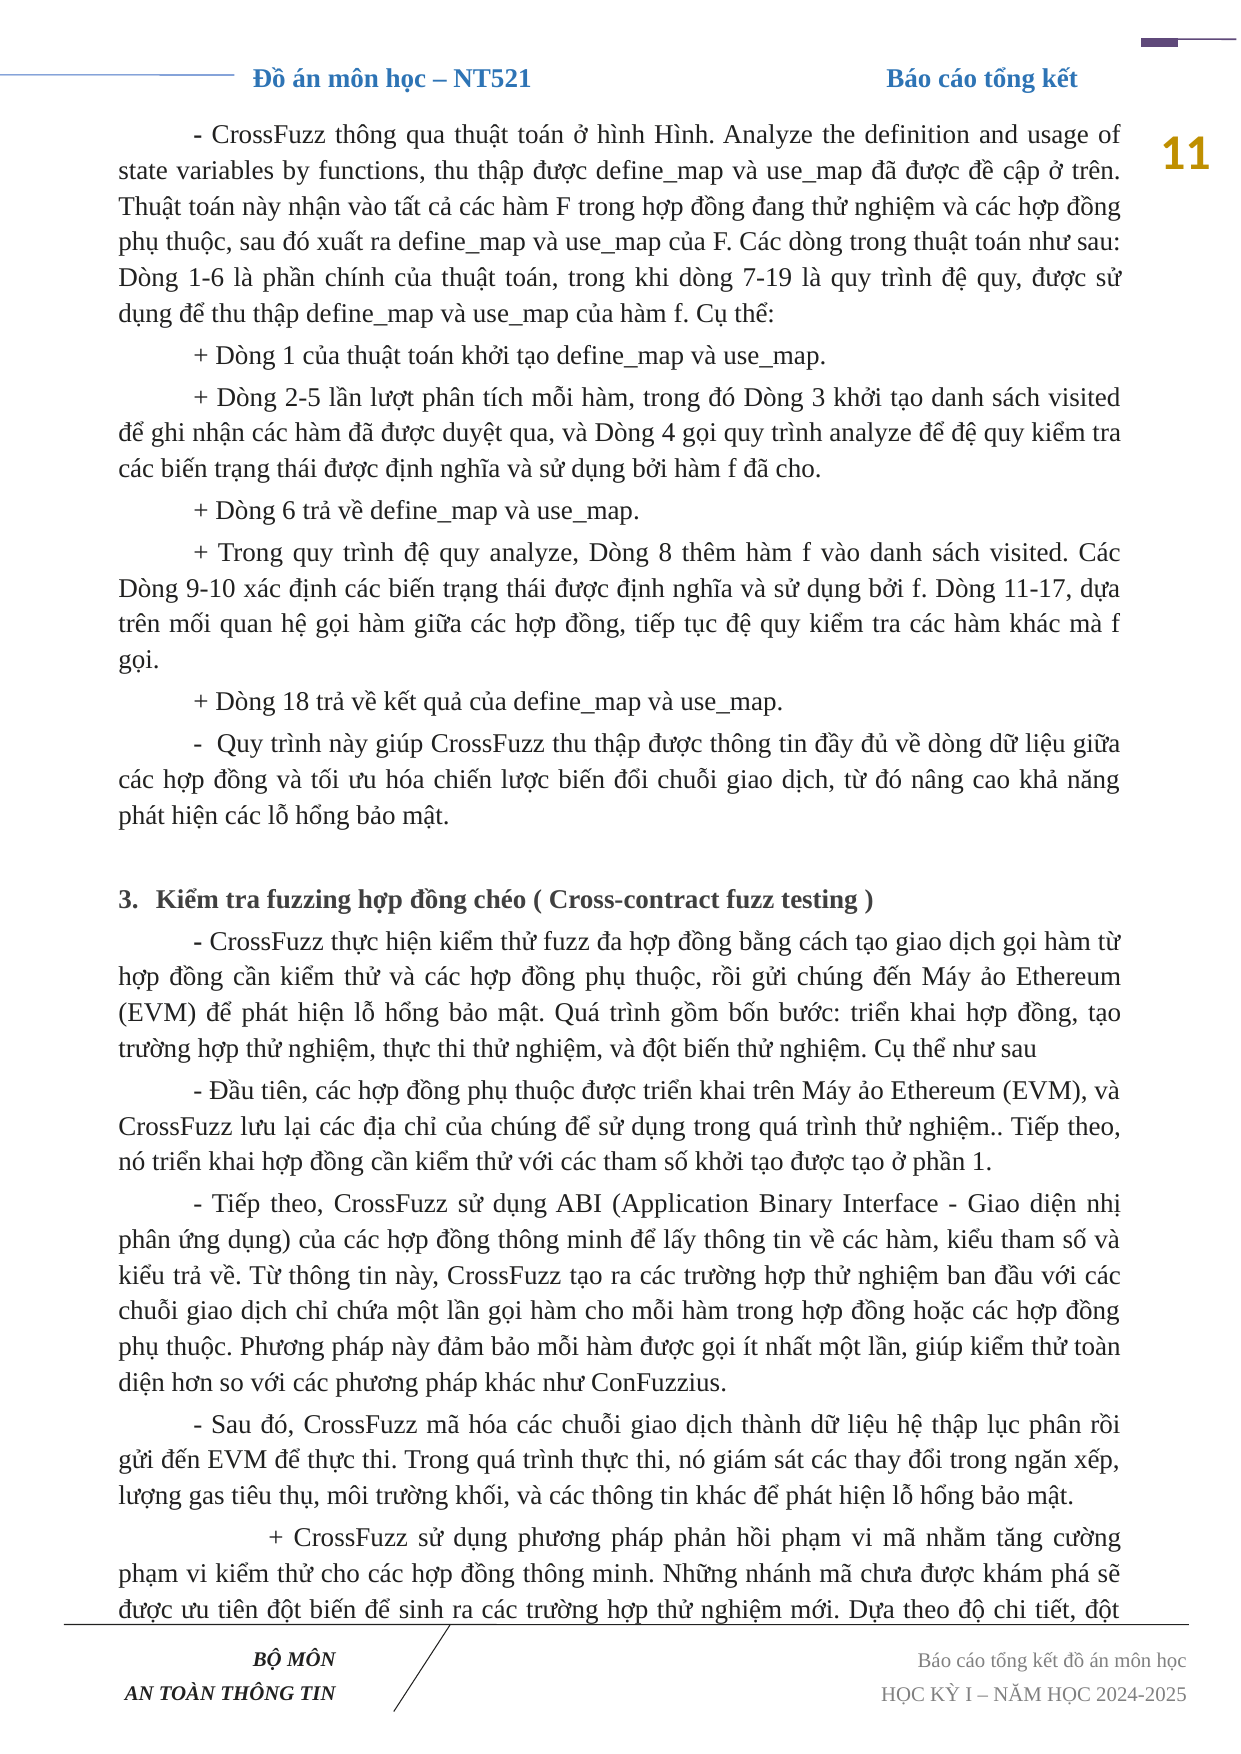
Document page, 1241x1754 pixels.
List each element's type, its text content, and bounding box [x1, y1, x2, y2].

text + Trong quy trình đệ quy analyze, Dòng 8 thêm hàm f vào danh sách visited. Các Dòng 9-10 xác định các biến trạng thái được định nghĩa và sử dụng bởi f. Dòng 11-17, dựa trên mối quan hệ gọi hàm giữa các hợp đồng, tiếp tục đệ quy kiểm tra các hàm khác mà f gọi. [118, 536, 1122, 674]
text - Tiếp theo, CrossFuzz sử dụng ABI (Application Binary Interface - Giao diện nhị phân ứng dụng) của các hợp đồng thông minh để lấy thông tin về các hàm, kiểu tham số và kiểu trả về. Từ thông tin này, CrossFuzz tạo ra các trường hợp thử nghiệm ban đầu với các chuỗi giao dịch chỉ chứa một lần gọi hàm cho mỗi hàm trong hợp đồng hoặc các hợp đồng phụ thuộc. Phương pháp này đảm bảo mỗi hàm được gọi ít nhất một lần, giúp kiểm thử toàn diện hơn so với các phương pháp khác như ConFuzzius. [118, 1187, 1122, 1397]
text + Dòng 1 của thuật toán khởi tạo define_map và use_map. [118, 339, 1122, 370]
text - Quy trình này giúp CrossFuzz thu thập được thông tin đầy đủ về dòng dữ liệu giữa các hợp đồng và tối ưu hóa chiến lược biến đổi chuỗi giao dịch, từ đó nâng cao khả năng phát hiện các lỗ hổng bảo mật. [118, 727, 1122, 830]
text - Đầu tiên, các hợp đồng phụ thuộc được triển khai trên Máy ảo Ethereum (EVM), và CrossFuzz lưu lại các địa chỉ của chúng để sử dụng trong quá trình thử nghiệm.. Tiếp theo, nó triển khai hợp đồng cần kiểm thử với các tham số khởi tạo được tạo ở phần 1. [118, 1074, 1122, 1176]
text - CrossFuzz thực hiện kiểm thử fuzz đa hợp đồng bằng cách tạo giao dịch gọi hàm từ hợp đồng cần kiểm thử và các hợp đồng phụ thuộc, rồi gửi chúng đến Máy ảo Ethereum (EVM) để phát hiện lỗ hổng bảo mật. Quá trình gồm bốn bước: triển khai hợp đồng, tạo trường hợp thử nghiệm, thực thi thử nghiệm, và đột biến thử nghiệm. Cụ thể như sau [118, 925, 1122, 1063]
text + Dòng 6 trả về define_map và use_map. [118, 494, 1122, 525]
text + Dòng 2-5 lần lượt phân tích mỗi hàm, trong đó Dòng 3 khởi tạo danh sách visited để ghi nhận các hàm đã được duyệt qua, và Dòng 4 gọi quy trình analyze để đệ quy kiểm tra các biến trạng thái được định nghĩa và sử dụng bởi hàm f đã cho. [118, 381, 1122, 483]
text - CrossFuzz thông qua thuật toán ở hình Hình. Analyze the definition and usage of state variables by functions, thu thập được define_map và use_map đã được đề cập ở trên. Thuật toán này nhận vào tất cả các hàm F trong hợp đồng đang thử nghiệm và các hợp đồng phụ thuộc, sau đó xuất ra define_map và use_map của F. Các dòng trong thuật toán như sau: Dòng 1-6 là phần chính của thuật toán, trong khi dòng 7-19 là quy trình đệ quy, được sử dụng để thu thập define_map và use_map của hàm f. Cụ thể: [118, 118, 1122, 328]
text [118, 1521, 1122, 1624]
text + Dòng 18 trả về kết quả của define_map và use_map. [118, 685, 1122, 716]
subtitle Kiểm tra fuzzing hợp đồng chéo ( Cross-contract fuzz testing ) [118, 883, 1122, 914]
text - Sau đó, CrossFuzz mã hóa các chuỗi giao dịch thành dữ liệu hệ thập lục phân rồi gửi đến EVM để thực thi. Trong quá trình thực thi, nó giám sát các thay đổi trong ngăn xếp, lượng gas tiêu thụ, môi trường khối, và các thông tin khác để phát hiện lỗ hổng bảo mật. [118, 1408, 1122, 1511]
